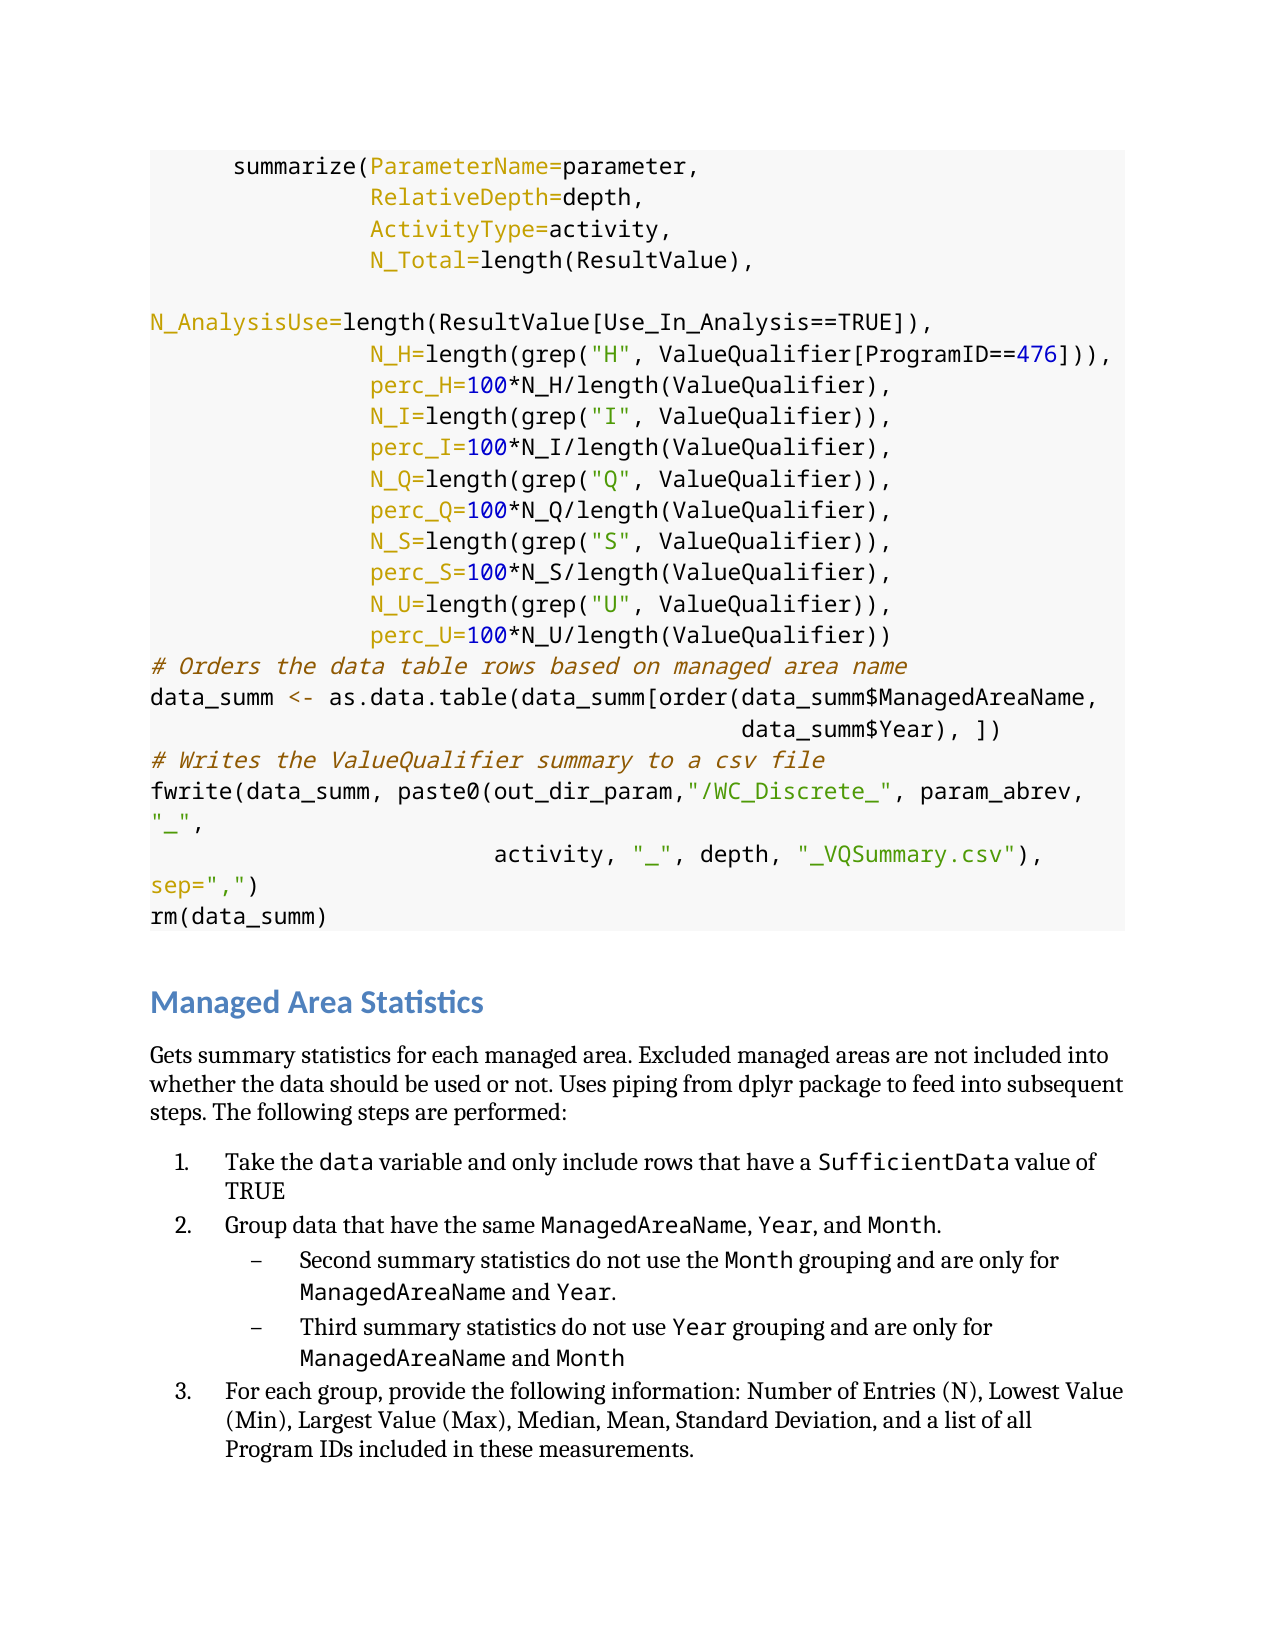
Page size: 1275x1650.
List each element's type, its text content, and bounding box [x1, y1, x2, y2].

list For each group, provide the following information: Number of Entries (N), Lowest Value (Min), Largest Value (Max), Median, Mean, Standard Deviation, and a list of all Program IDs included in these measurements. [175, 1377, 1125, 1463]
list Group data that have the same ManagedAreaName, Year, and Month. [175, 1209, 1125, 1241]
subtitle Managed Area Statistics [150, 981, 1125, 1022]
list Third summary statistics do not use Year grouping and are only for ManagedAreaName and Month [250, 1311, 1125, 1373]
text Gets summary statistics for each managed area. Excluded managed areas are not included into whether the data should be used or not. Uses piping from dplyr package to feed into subsequent steps. The following steps are performed: [150, 1041, 1125, 1127]
list Second summary statistics do not use the Month grouping and are only for ManagedAreaName and Year. [250, 1244, 1125, 1307]
list Take the data variable and only include rows that have a SufficientData value of TRUE [175, 1146, 1125, 1206]
